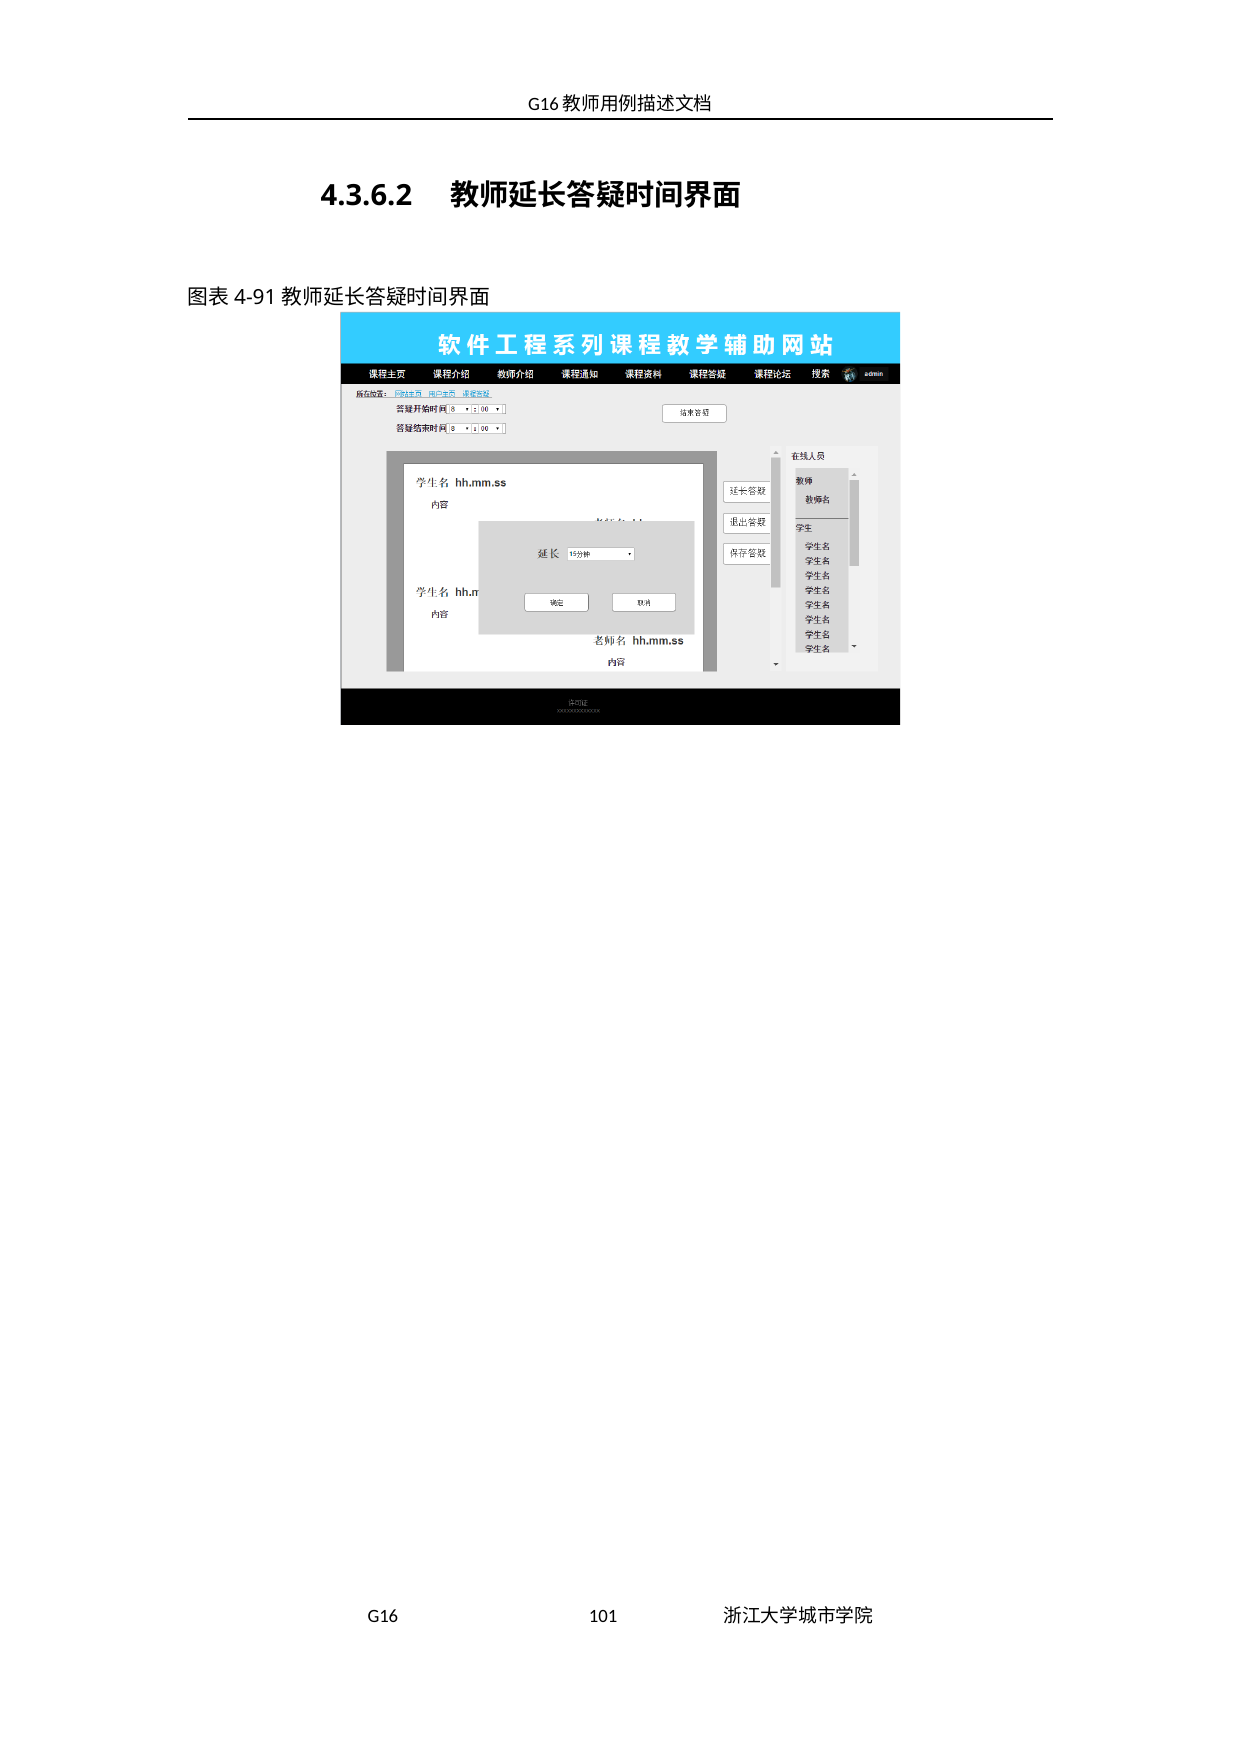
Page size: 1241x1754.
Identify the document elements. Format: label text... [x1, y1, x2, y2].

picture [340, 311, 901, 725]
subtitle 教师延长答疑时间界面 [320, 160, 1053, 225]
